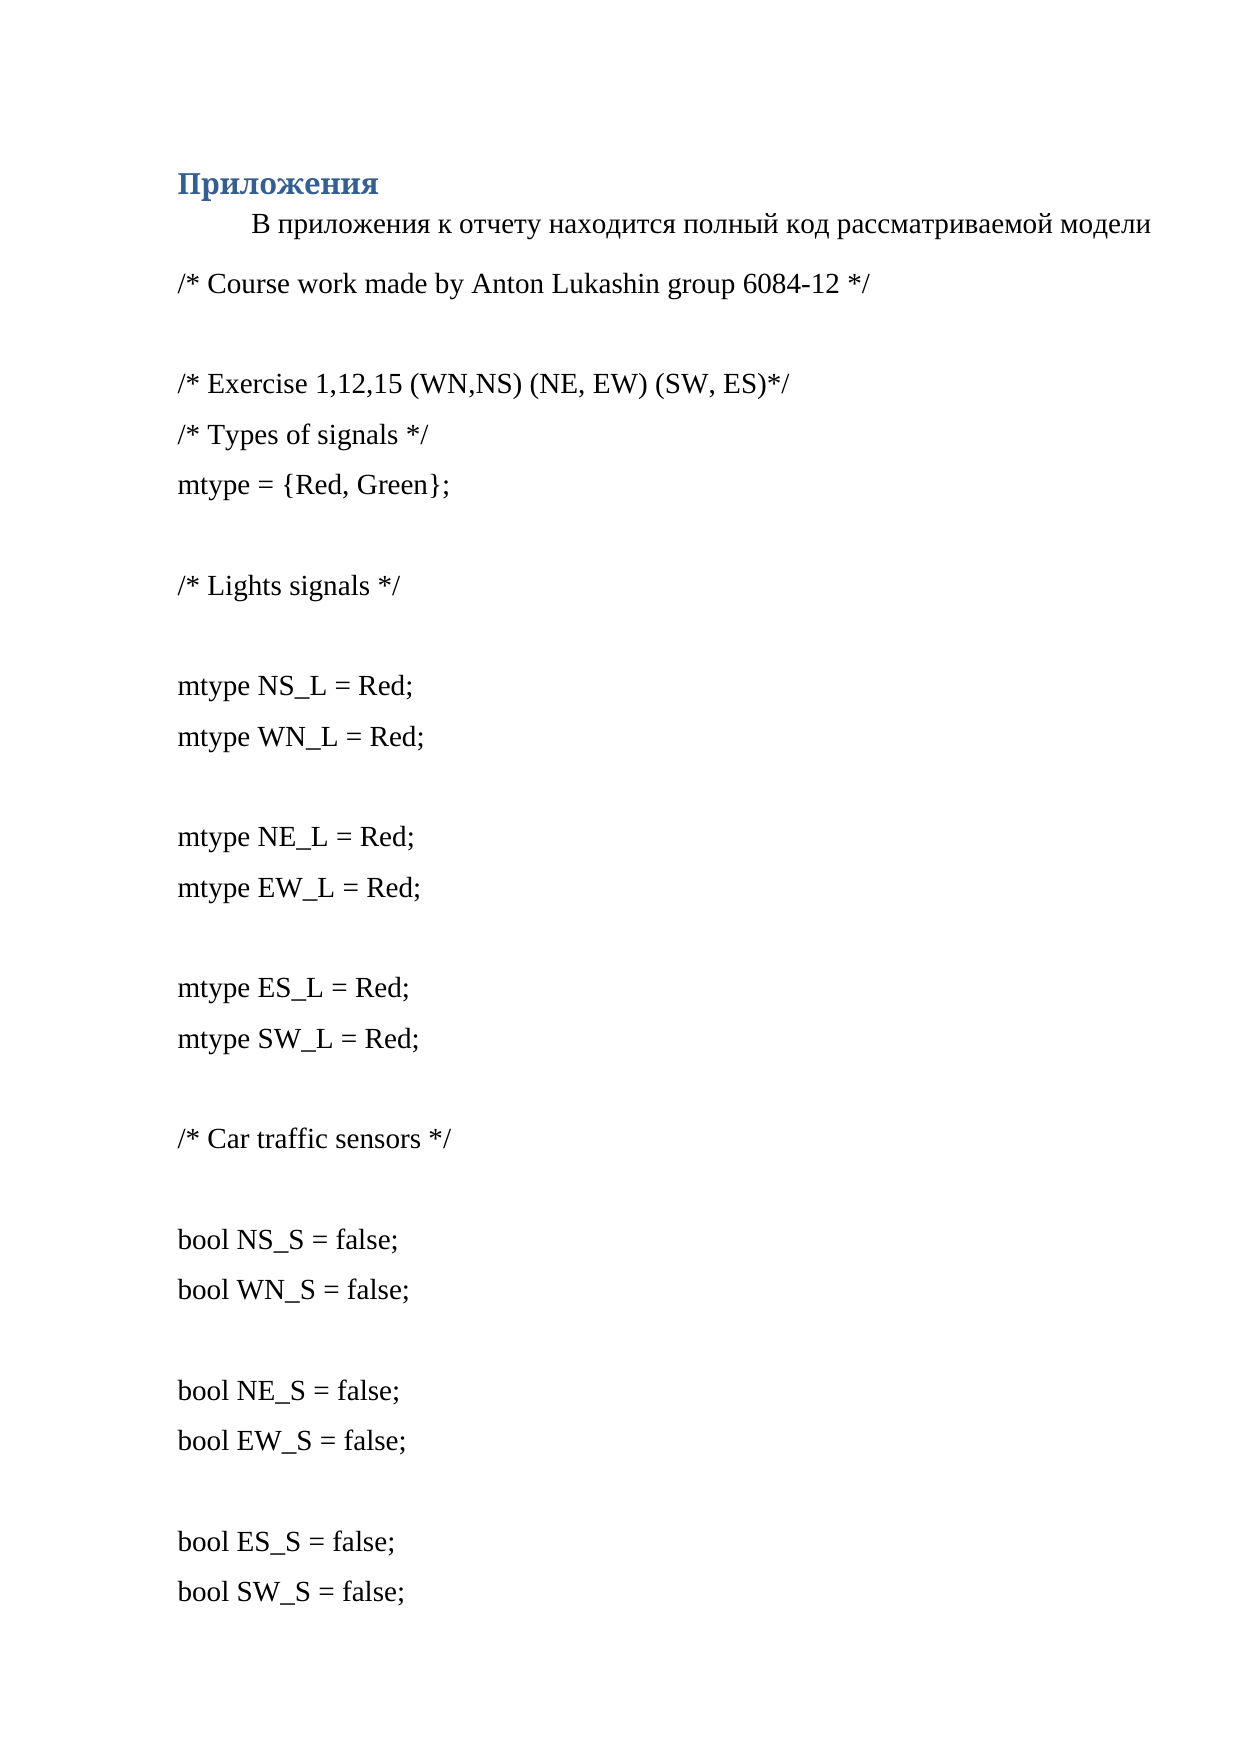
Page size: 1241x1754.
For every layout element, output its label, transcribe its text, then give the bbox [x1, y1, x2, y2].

text mtype NS_L = Red; [177, 668, 1152, 702]
text /* Lights signals */ [177, 568, 1152, 601]
text mtype EW_L = Red; [177, 870, 1152, 903]
text /* Course work made by Anton Lukashin group 6084-12 */ [177, 266, 1152, 299]
text bool ES_S = false; [177, 1524, 1152, 1557]
text mtype NE_L = Red; [177, 819, 1152, 853]
text bool WN_S = false; [177, 1272, 1152, 1306]
text mtype = {Red, Green}; [177, 467, 1152, 501]
text mtype WN_L = Red; [177, 719, 1152, 752]
text /* Types of signals */ [177, 417, 1152, 451]
text bool NE_S = false; [177, 1373, 1152, 1406]
text mtype ES_L = Red; [177, 970, 1152, 1004]
text bool EW_S = false; [177, 1423, 1152, 1457]
subtitle Приложения [177, 168, 1152, 202]
text В приложения к отчету находится полный код рассматриваемой модели [177, 207, 1152, 240]
text /* Car traffic sensors */ [177, 1121, 1152, 1155]
text bool SW_S = false; [177, 1574, 1152, 1608]
text /* Exercise 1,12,15 (WN,NS) (NE, EW) (SW, ES)*/ [177, 367, 1152, 400]
text mtype SW_L = Red; [177, 1021, 1152, 1054]
text bool NS_S = false; [177, 1222, 1152, 1256]
